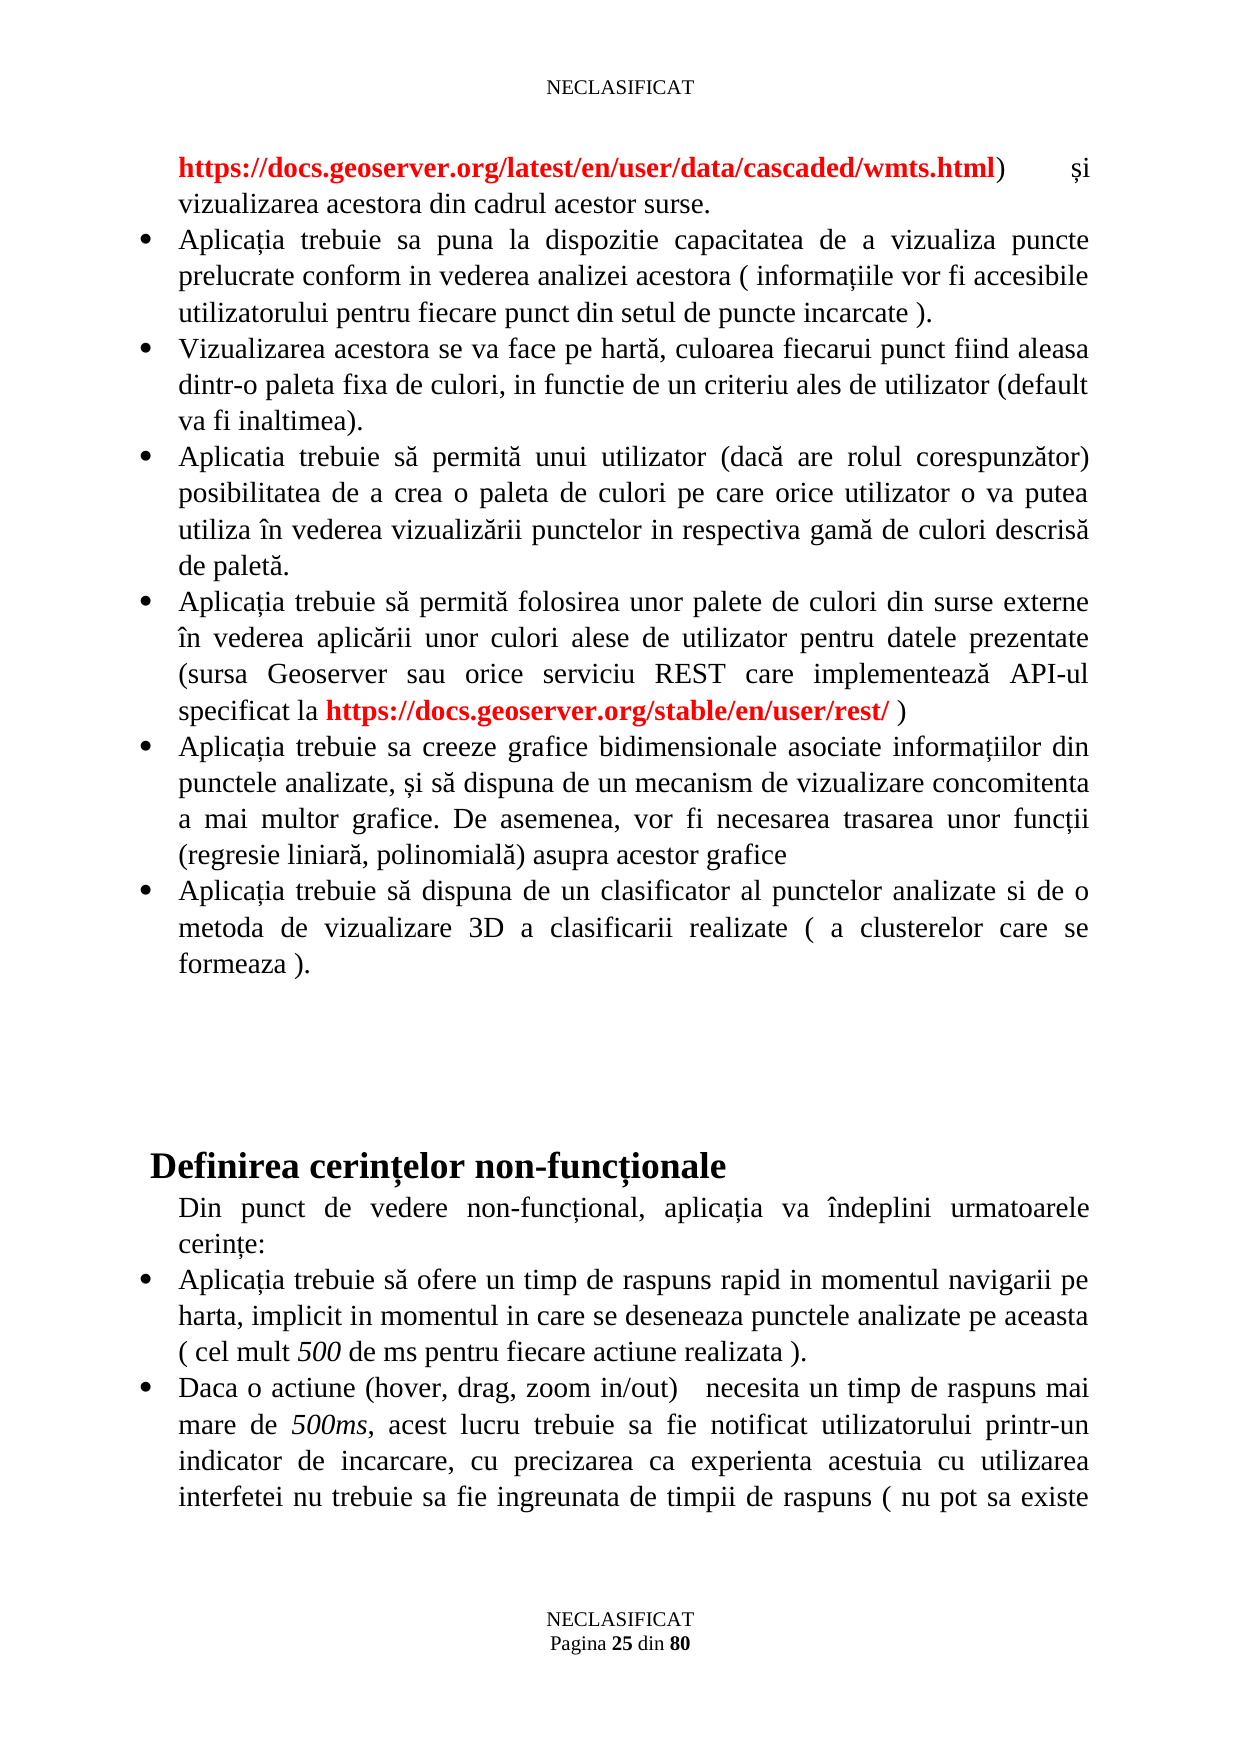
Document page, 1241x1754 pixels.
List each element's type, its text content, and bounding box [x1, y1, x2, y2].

list Aplicația trebuie să ofere un timp de raspuns rapid in momentul navigarii pe harta, implicit in momentul in care se deseneaza punctele analizate pe aceasta ( cel mult 500 de ms pentru fiecare actiune realizata ). [141, 1262, 1090, 1368]
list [141, 1371, 1090, 1513]
list Aplicatia trebuie să permită unui utilizator (dacă are rolul corespunzător) posibilitatea de a crea o paleta de culori pe care orice utilizator o va putea utiliza în vederea vizualizării punctelor in respectiva gamă de culori descrisă de paletă. [141, 439, 1090, 581]
subtitle Definirea cerințelor non-funcționale [150, 1143, 1090, 1186]
list Aplicația trebuie sa puna la dispozitie capacitatea de a vizualiza puncte prelucrate conform in vederea analizei acestora ( informațiile vor fi accesibile utilizatorului pentru fiecare punct din setul de puncte incarcate ). [141, 222, 1090, 328]
list Aplicația trebuie sa creeze grafice bidimensionale asociate informațiilor din punctele analizate, și să dispuna de un mecanism de vizualizare concomitenta a mai multor grafice. De asemenea, vor fi necesarea trasarea unor funcții (regresie liniară, polinomială) asupra acestor grafice [141, 729, 1090, 871]
list Aplicația trebuie să dispuna de un clasificator al punctelor analizate si de o metoda de vizualizare 3D a clasificarii realizate ( a clusterelor care se formeaza ). [141, 873, 1090, 979]
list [141, 150, 1090, 220]
list Din punct de vedere non-funcțional, aplicația va îndeplini urmatoarele cerințe: [178, 1190, 1090, 1259]
list Vizualizarea acestora se va face pe hartă, culoarea fiecarui punct fiind aleasa dintr-o paleta fixa de culori, in functie de un criteriu ales de utilizator (default va fi inaltimea). [141, 331, 1090, 437]
list Aplicația trebuie să permită folosirea unor palete de culori din surse externe în vederea aplicării unor culori alese de utilizator pentru datele prezentate (sursa Geoserver sau orice serviciu REST care implementează API-ul specificat la https://docs.geoserver.org/stable/en/user/rest/ ) [141, 584, 1090, 726]
